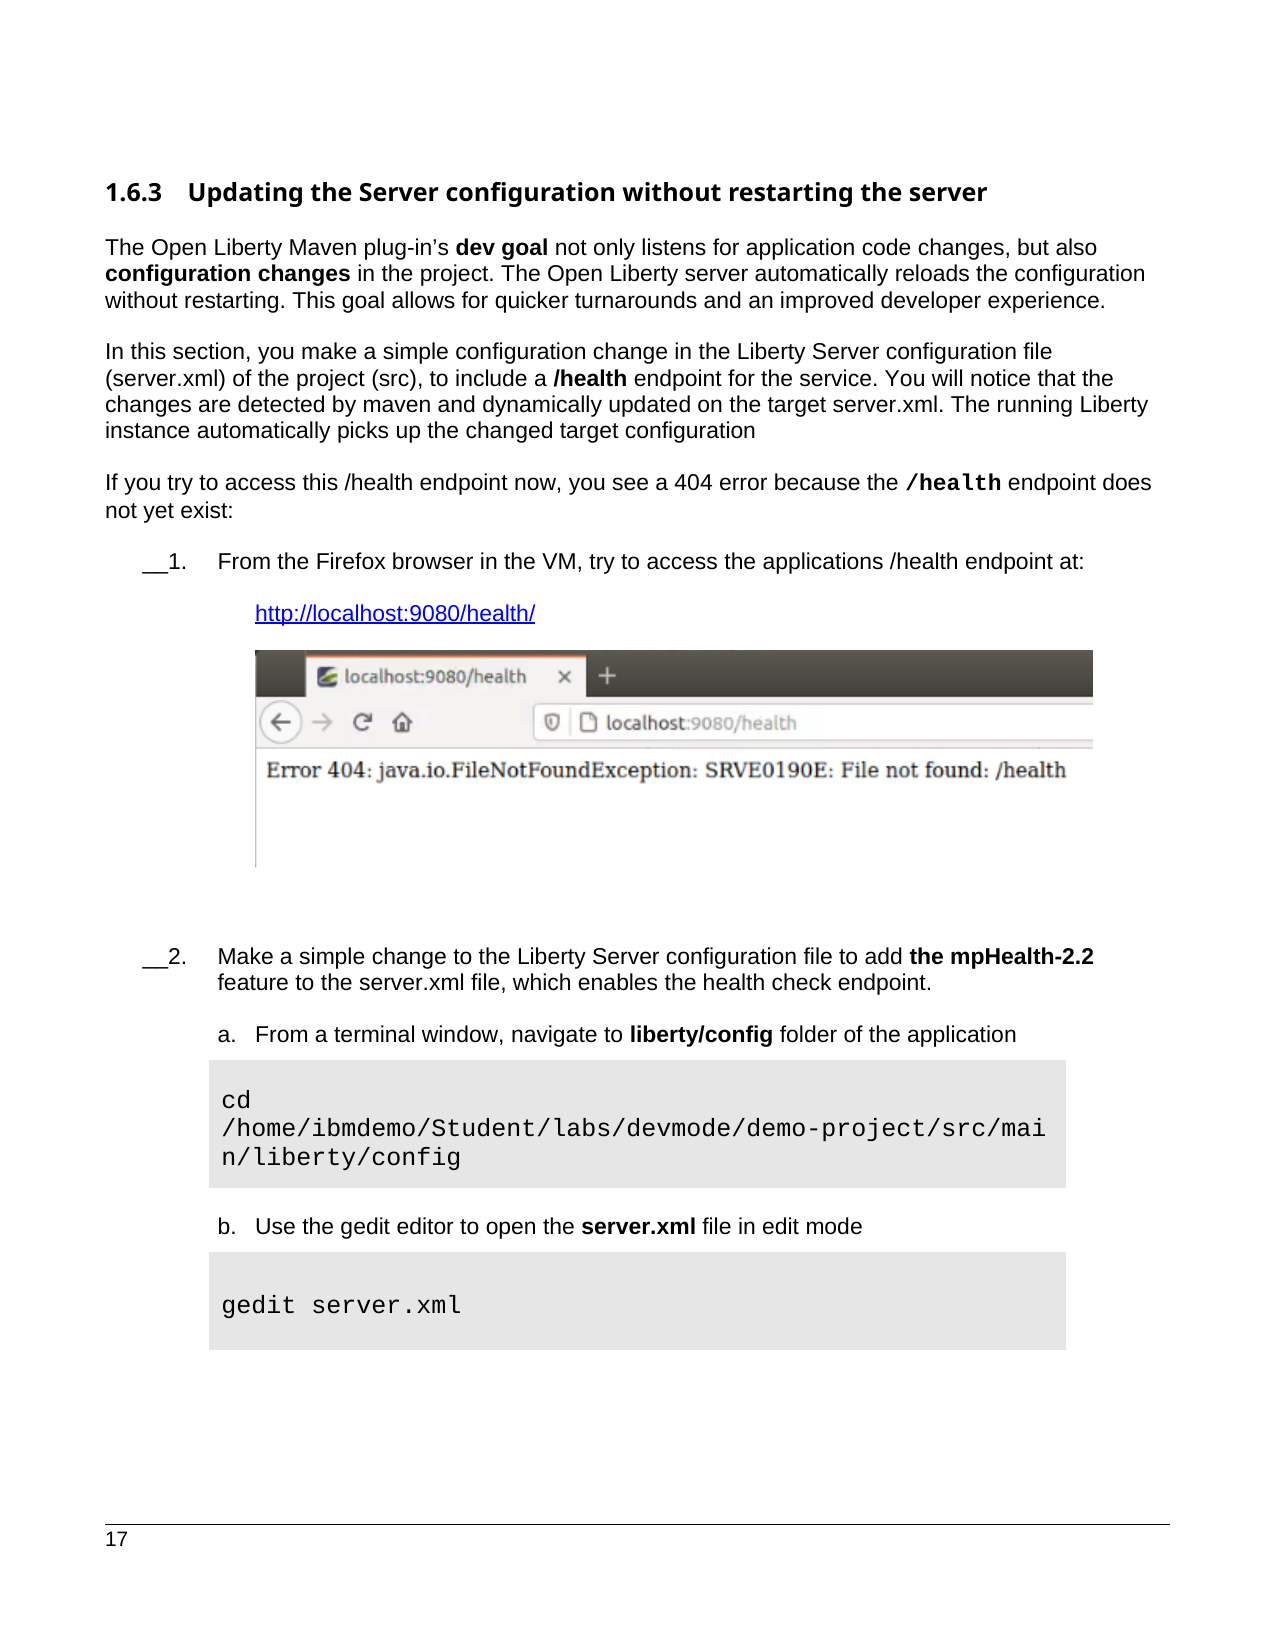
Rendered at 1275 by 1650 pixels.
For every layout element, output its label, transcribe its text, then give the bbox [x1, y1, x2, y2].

list Use the gedit editor to open the server.xml file in edit mode [217, 1213, 1170, 1239]
picture [255, 650, 1093, 867]
table_header cd /home/ibmdemo/Student/labs/devmode/demo-project/src/main/liberty/config [209, 1060, 1066, 1188]
list From the Firefox browser in the VM, try to access the applications /health endpoint at: [142, 548, 1170, 574]
subtitle Updating the Server configuration without restarting the server [105, 175, 1170, 209]
list From a terminal window, navigate to liberty/config folder of the application [217, 1021, 1170, 1047]
text http://localhost:9080/health/ [180, 599, 1170, 626]
text If you try to access this /health endpoint now, you see a 404 error because the /health endpoint does not yet exist: [105, 468, 1170, 523]
text The Open Liberty Maven plug-in’s dev goal not only listens for application code changes, but also configuration changes in the project. The Open Liberty server automatically reloads the configuration without restarting. This goal allows for quicker turnarounds and an improved developer experience. [105, 234, 1170, 313]
list Make a simple change to the Liberty Server configuration file to add the mpHealth-2.2 feature to the server.xml file, which enables the health check endpoint. [142, 943, 1170, 996]
table_header gedit server.xml [209, 1252, 1066, 1350]
text In this section, you make a simple configuration change in the Liberty Server configuration file (server.xml) of the project (src), to include a /health endpoint for the service. You will notice that the changes are detected by maven and dynamically updated on the target server.xml. The running Liberty instance automatically picks up the changed target configuration [105, 338, 1170, 443]
